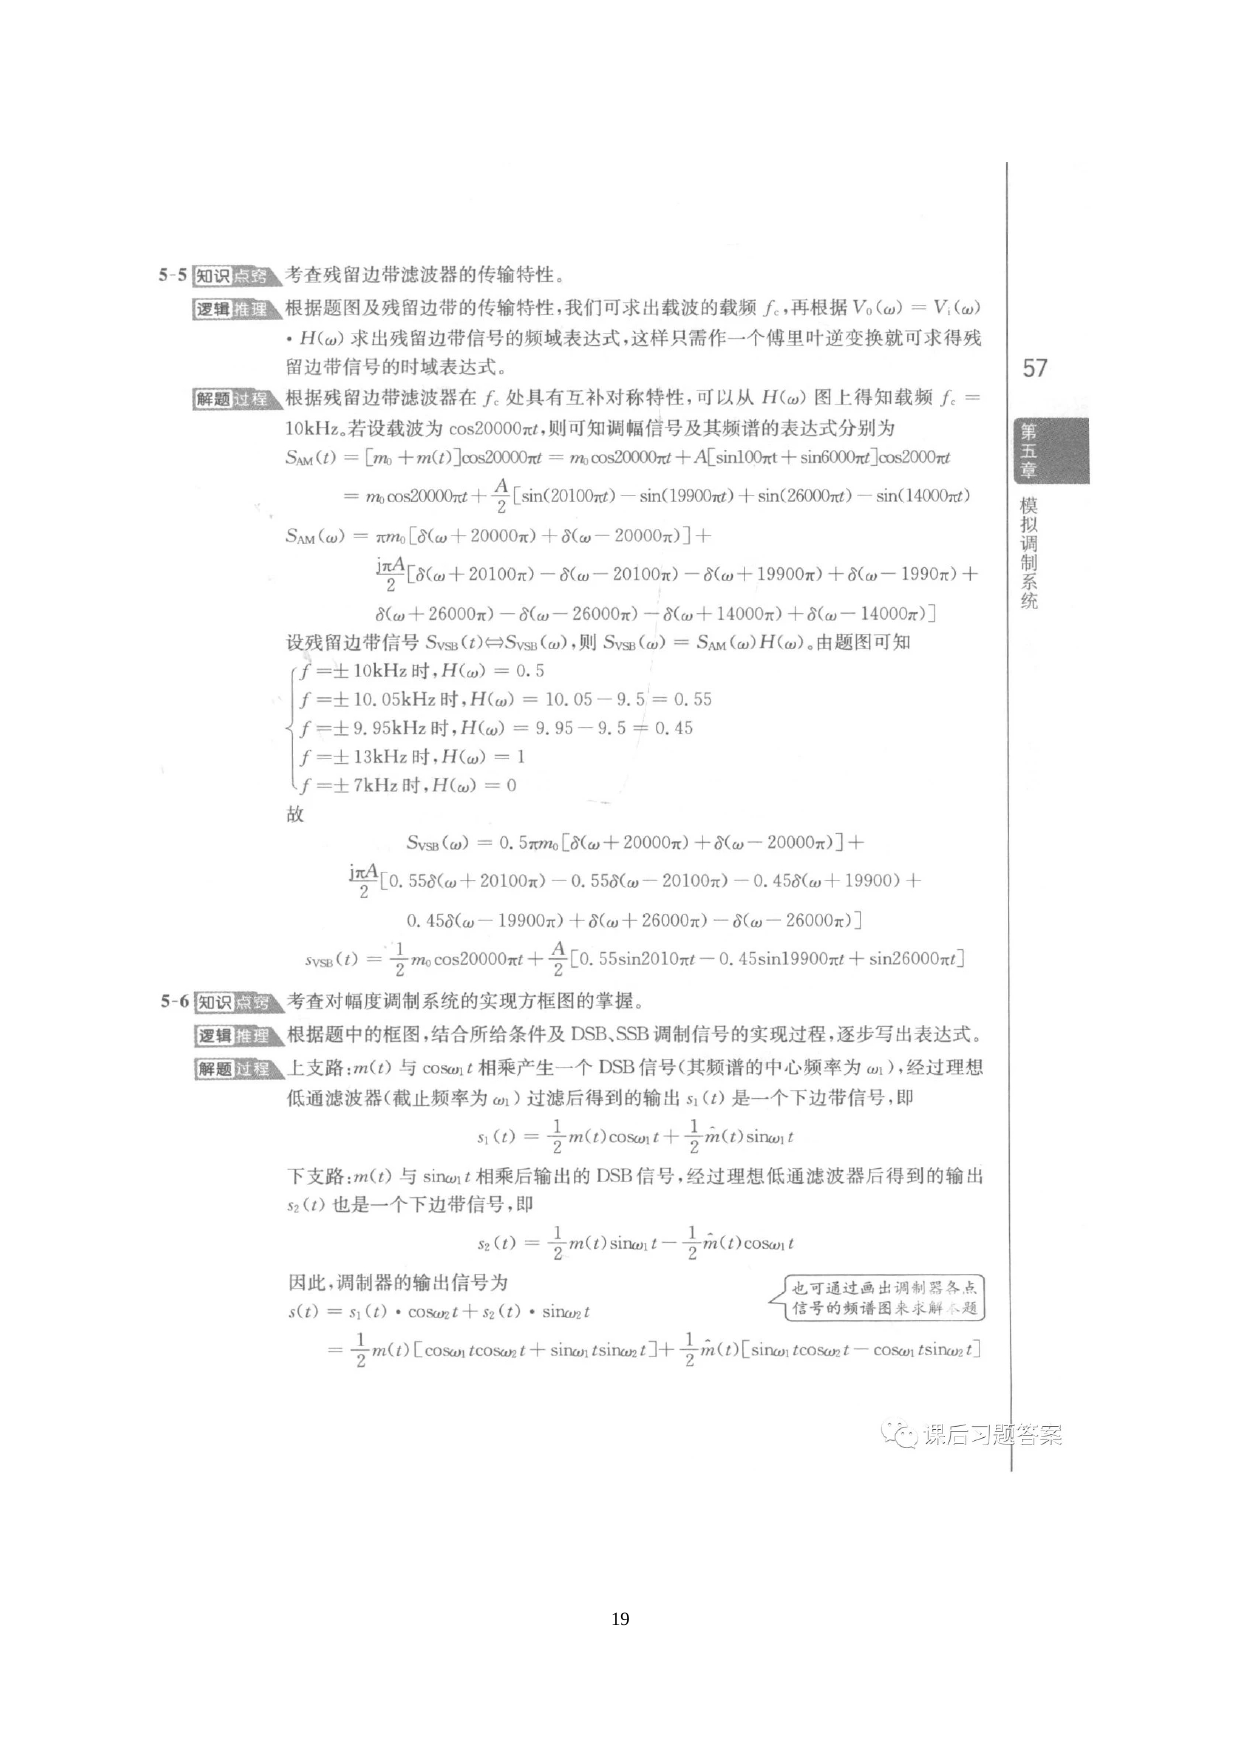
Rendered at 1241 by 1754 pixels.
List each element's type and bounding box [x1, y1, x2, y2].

picture [147, 162, 1093, 1476]
